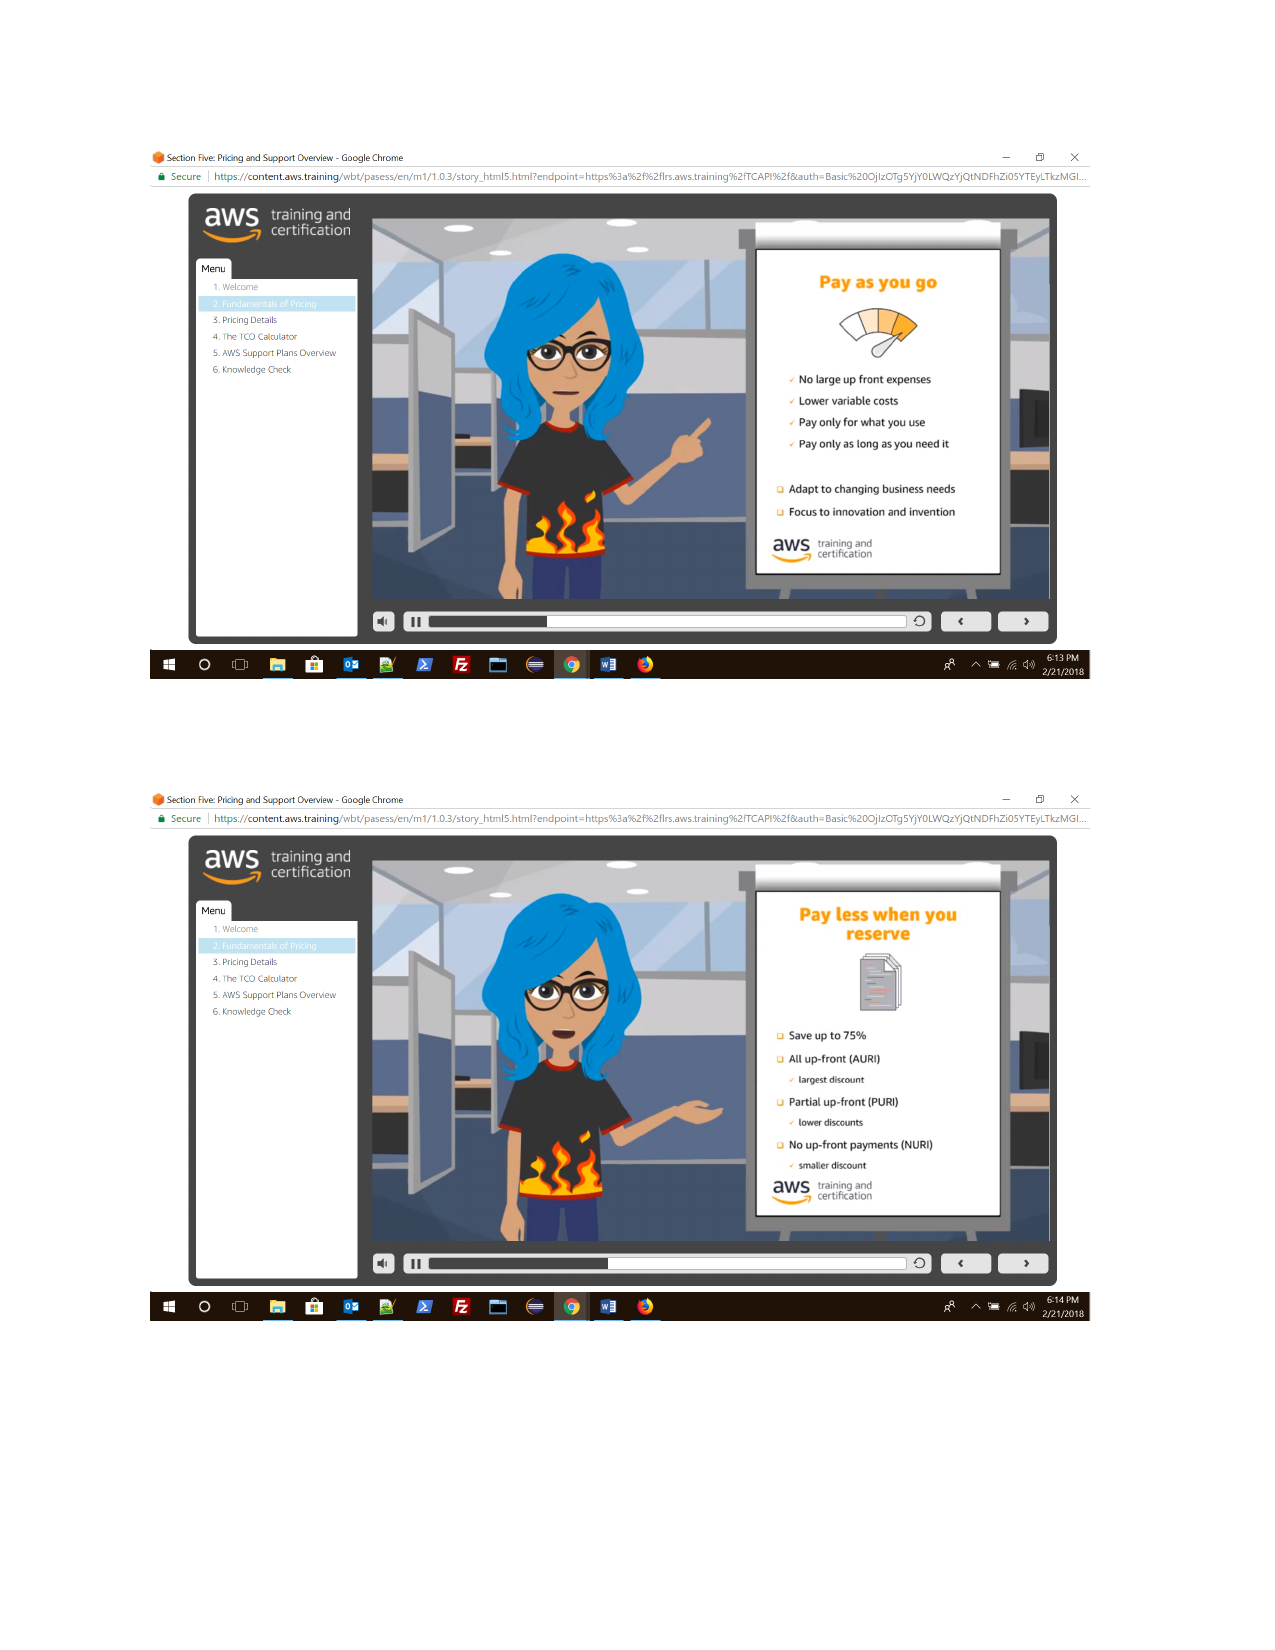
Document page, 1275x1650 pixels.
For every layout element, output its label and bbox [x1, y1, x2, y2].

picture [150, 150, 1091, 679]
picture [150, 791, 1091, 1321]
